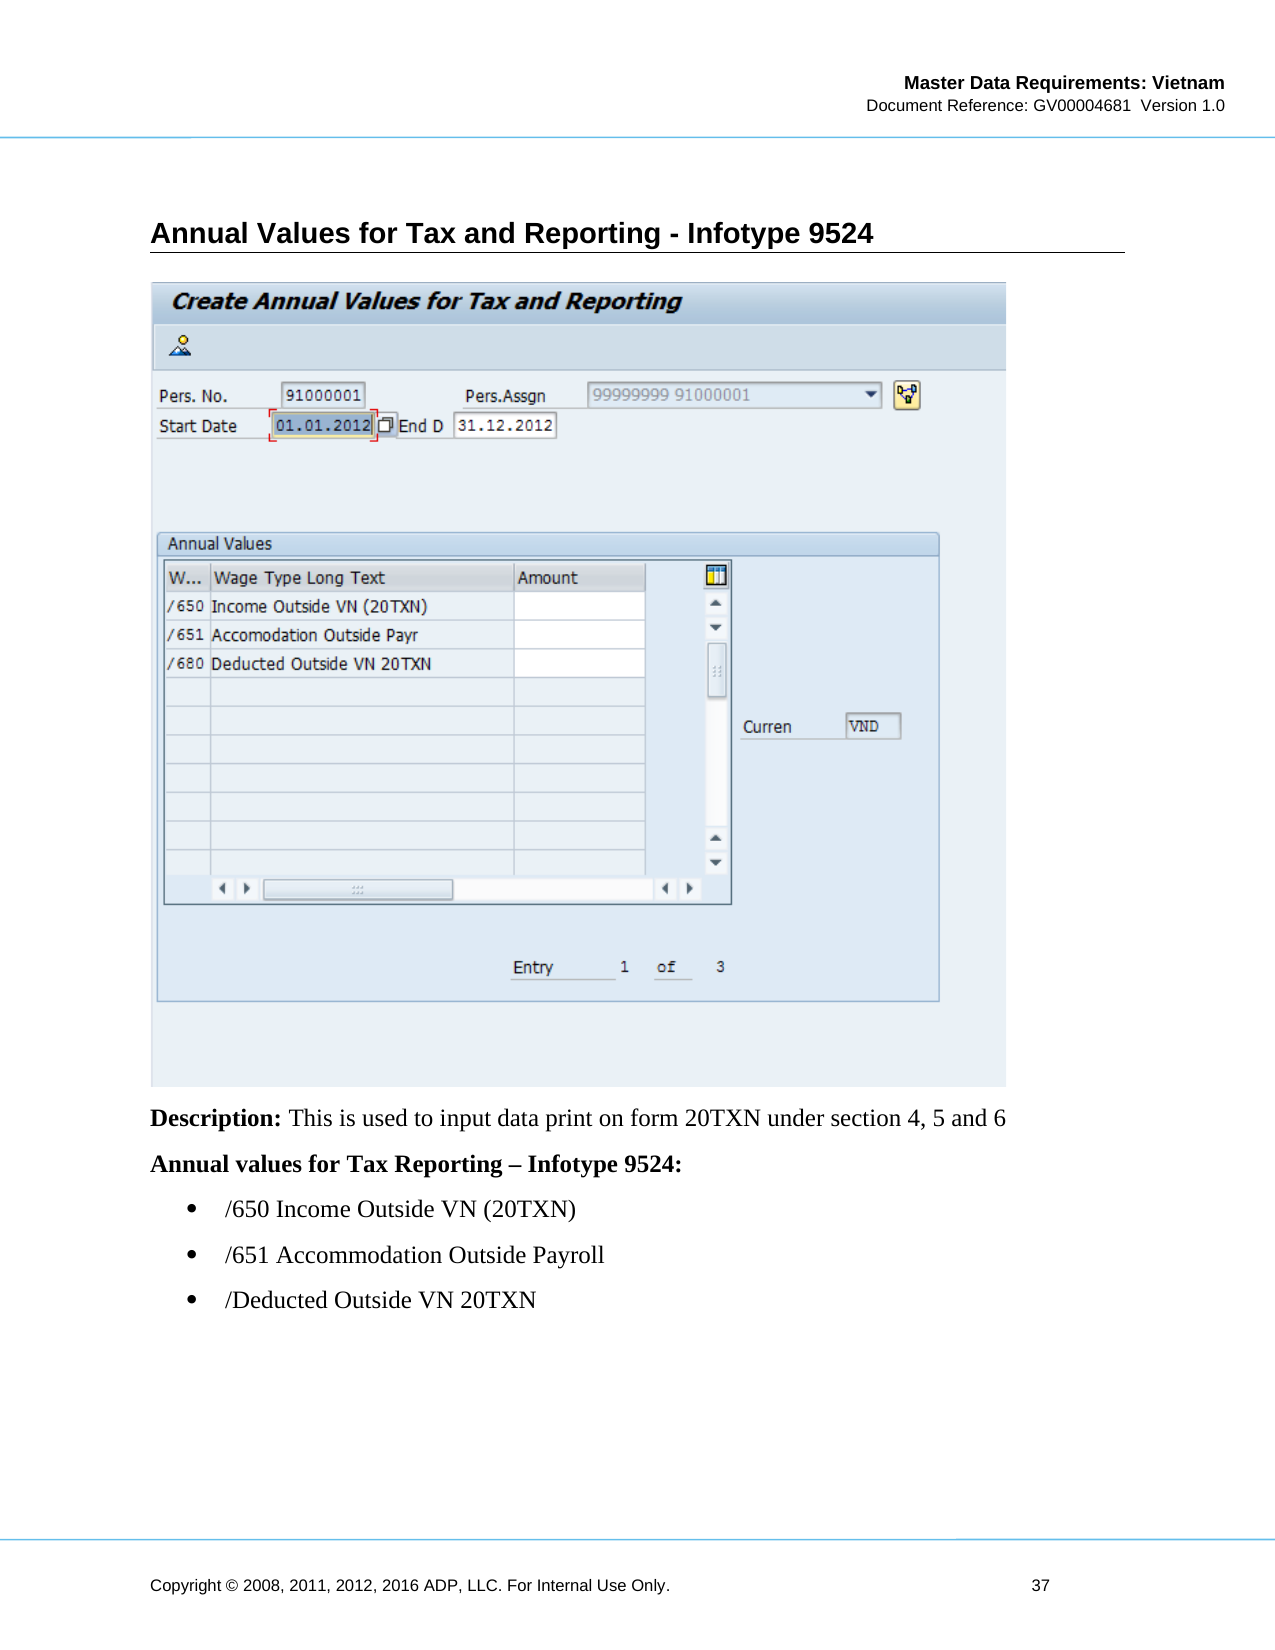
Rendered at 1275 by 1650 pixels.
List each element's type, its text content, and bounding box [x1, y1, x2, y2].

text Annual values for Tax Reporting – Infotype 9524: [150, 1149, 1125, 1178]
list /Deducted Outside VN 20TXN [187, 1286, 1125, 1314]
text Description: This is used to input data print on form 20TXN under section 4, 5 and 6 [150, 1103, 1125, 1132]
picture [150, 282, 1007, 1087]
list /651 Accommodation Outside Payroll [187, 1240, 1125, 1269]
list /650 Income Outside VN (20TXN) [187, 1194, 1125, 1223]
subtitle Annual Values for Tax and Reporting - Infotype 9524 [150, 216, 1125, 252]
